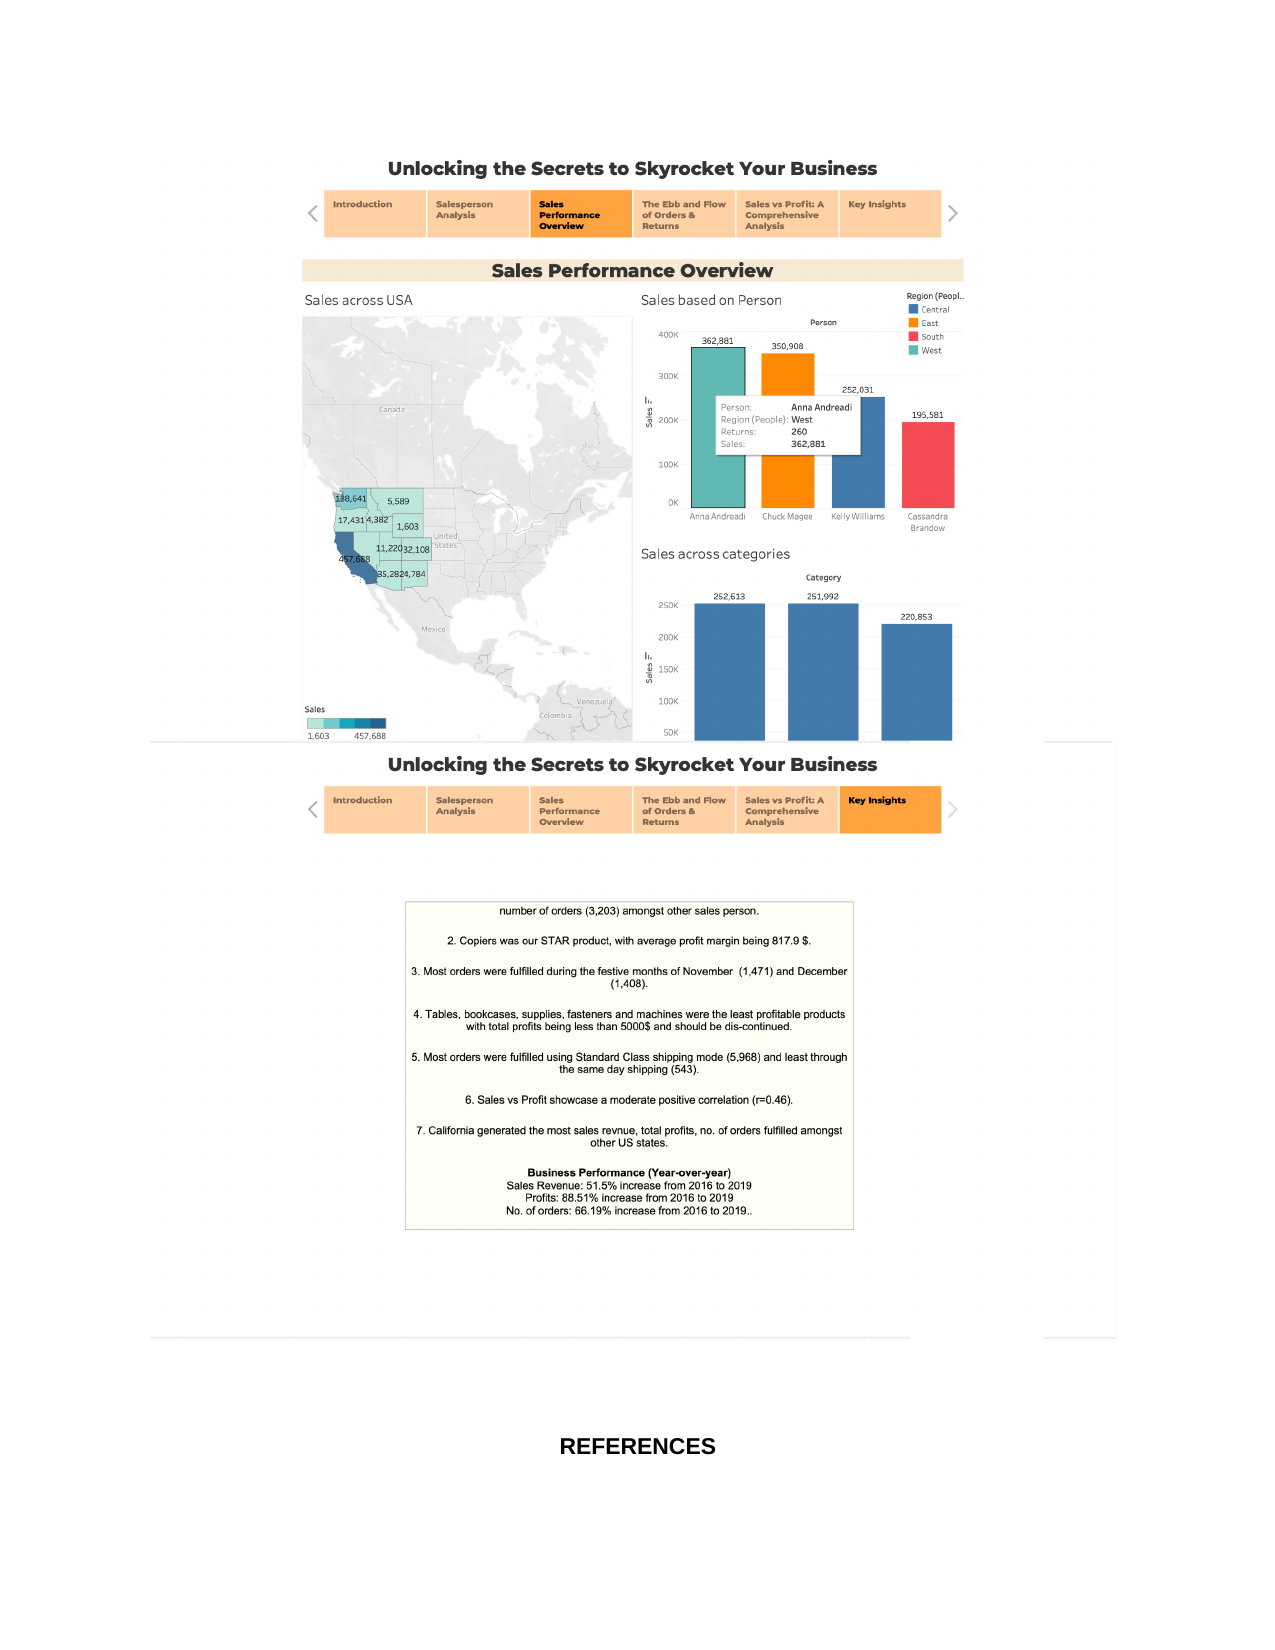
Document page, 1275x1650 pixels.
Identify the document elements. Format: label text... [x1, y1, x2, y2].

text REFERENCES [150, 1433, 1125, 1489]
picture [150, 150, 1113, 743]
picture [150, 746, 1116, 1339]
